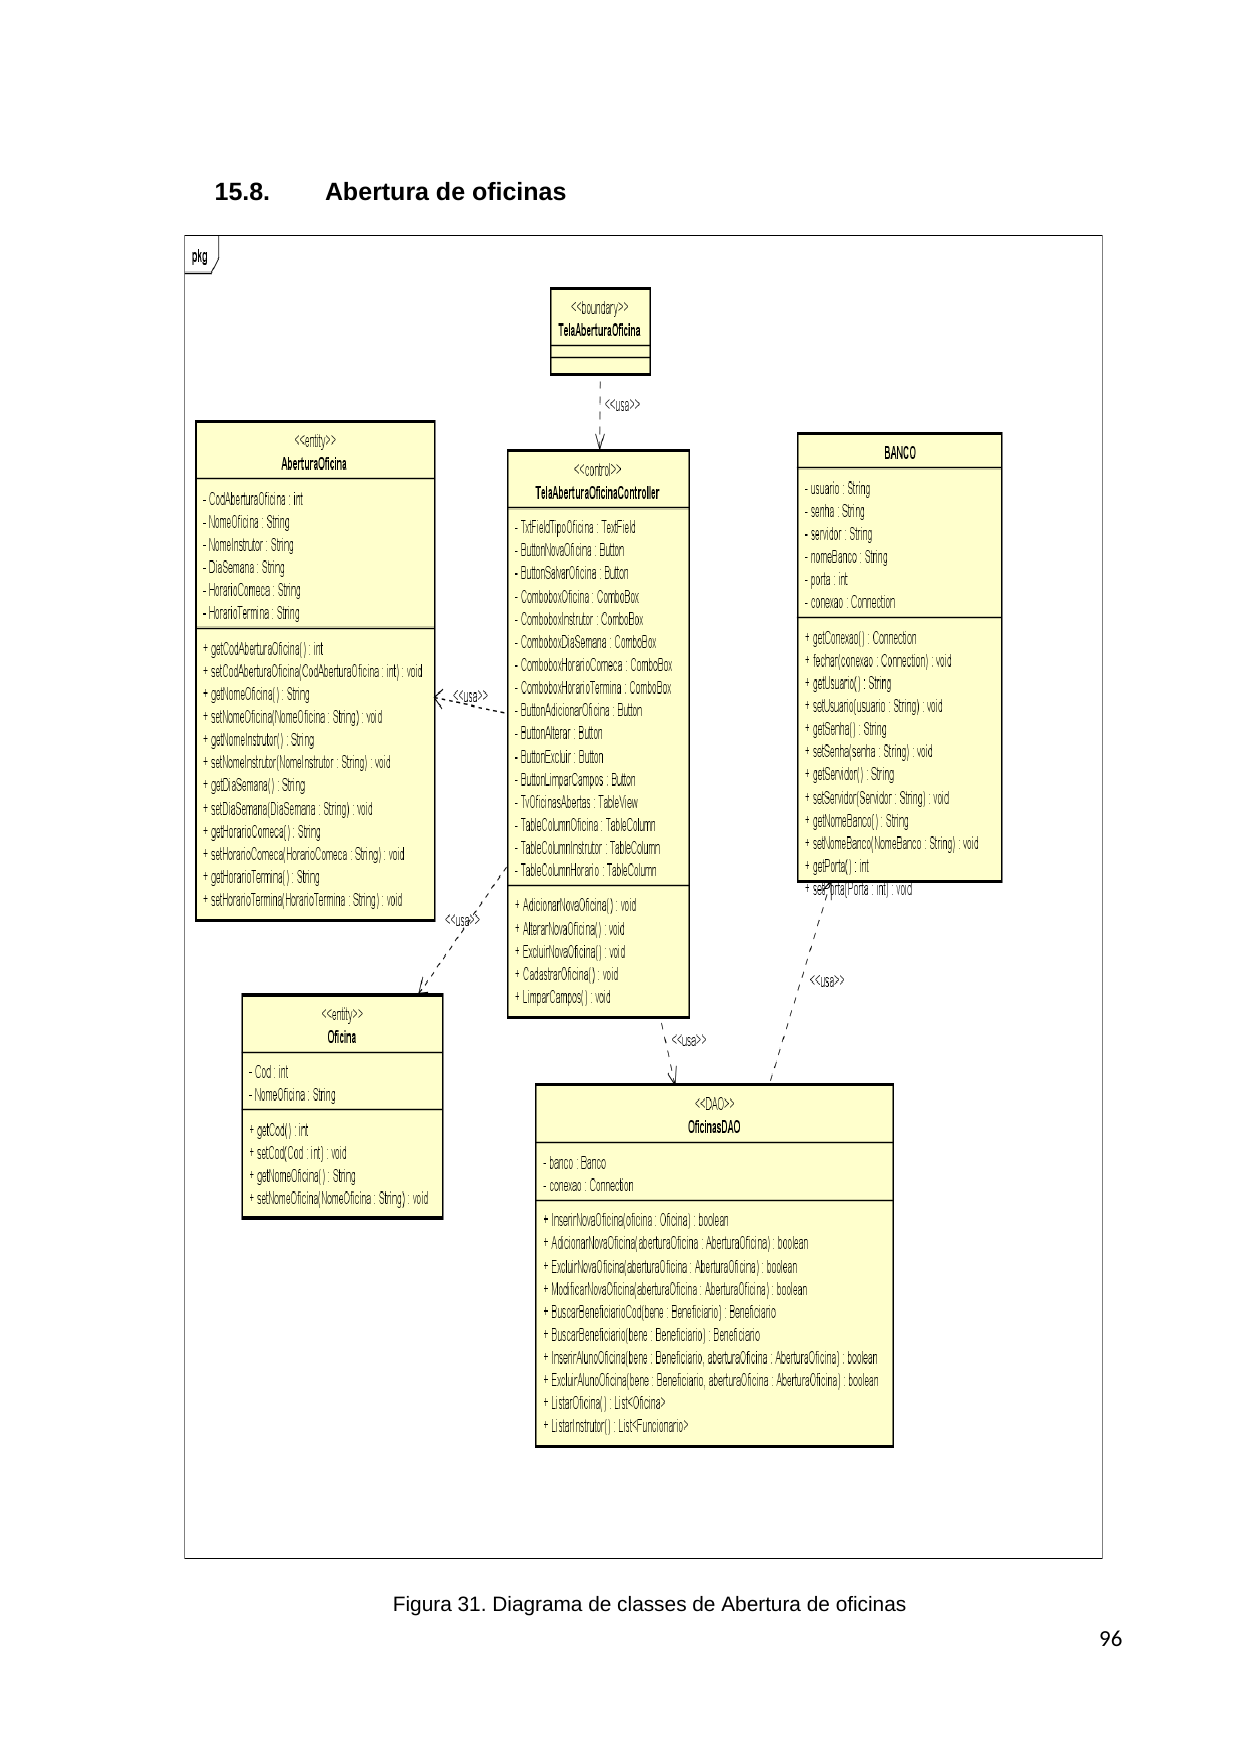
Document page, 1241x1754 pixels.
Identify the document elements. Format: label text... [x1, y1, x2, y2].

text Figura 31. Diagrama de classes de Abertura de oficinas [177, 1592, 1122, 1616]
picture [177, 220, 1109, 1574]
subtitle Abertura de oficinas [214, 177, 1122, 206]
